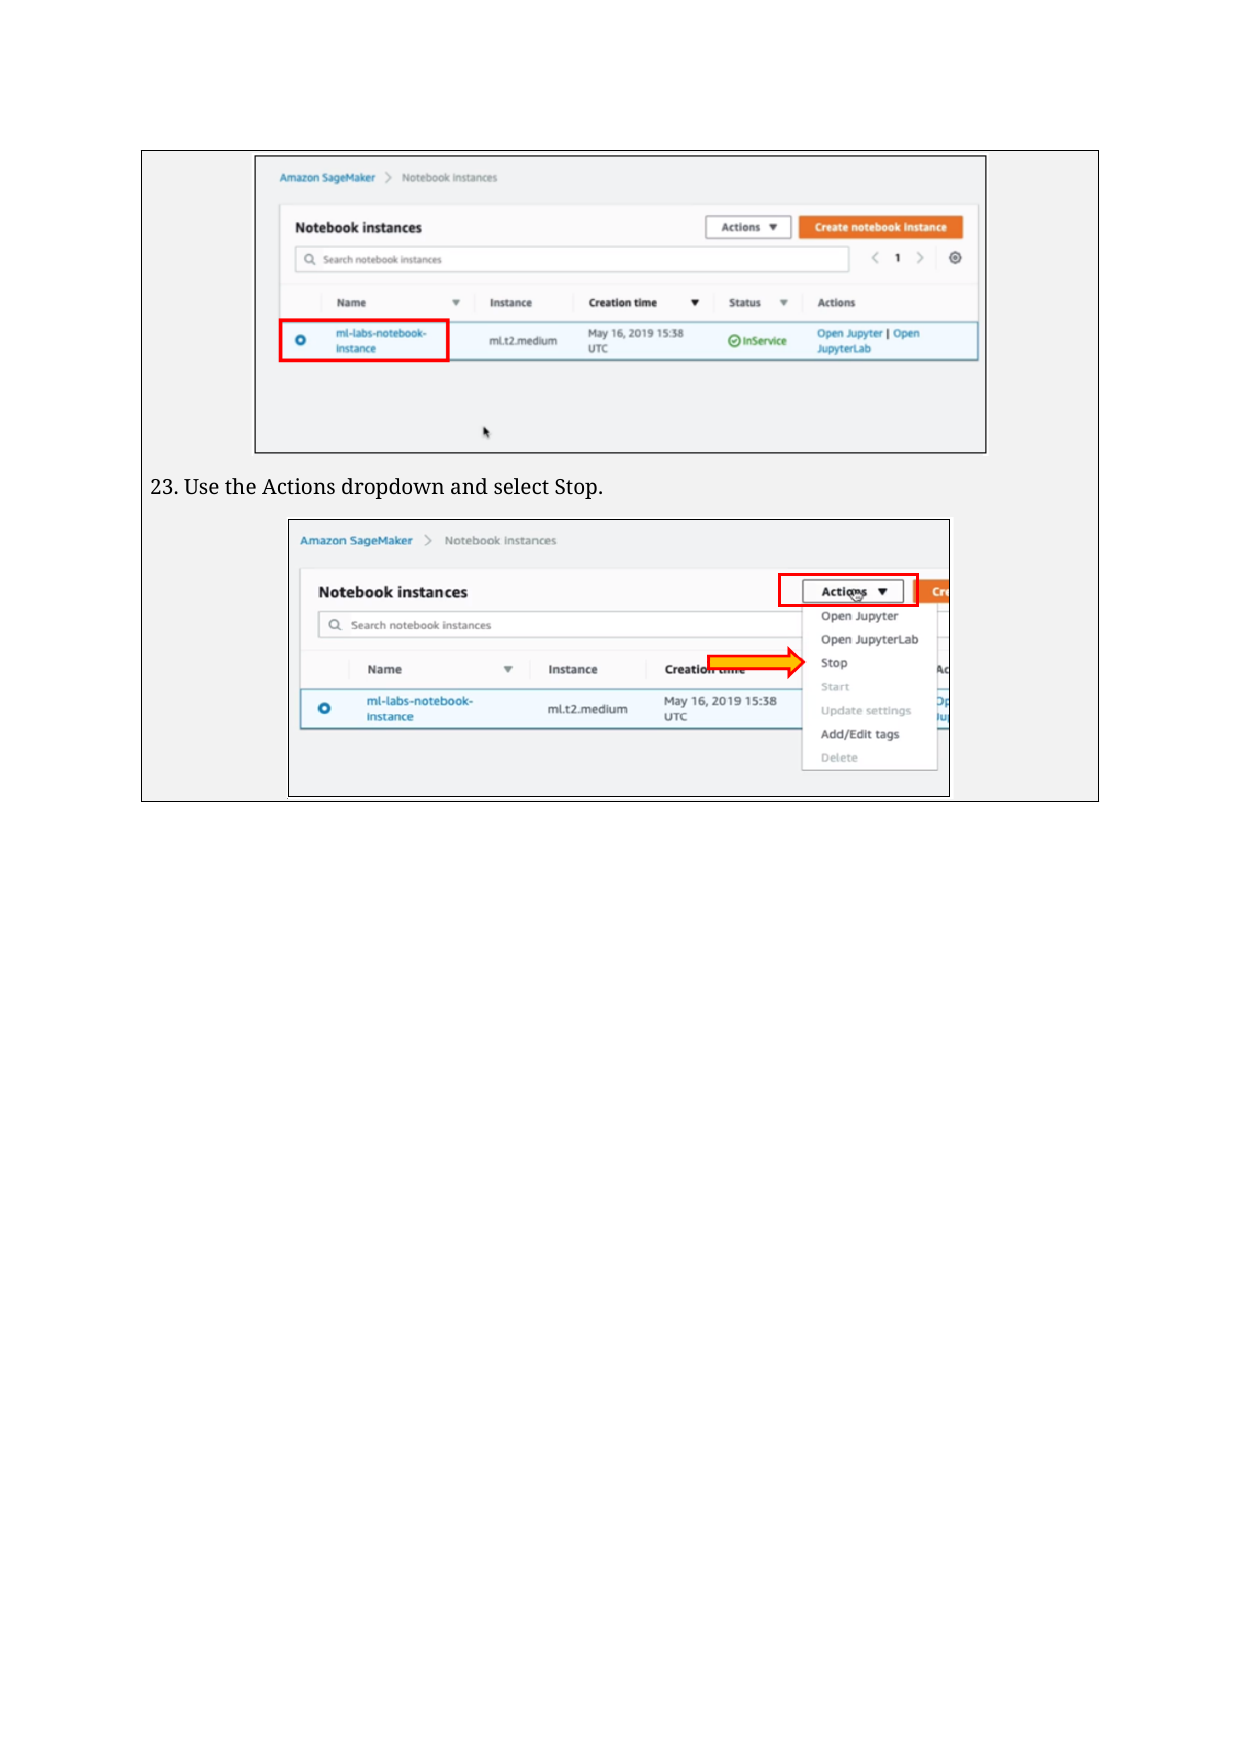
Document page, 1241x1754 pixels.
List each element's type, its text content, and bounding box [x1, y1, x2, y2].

text 23. Use the Actions dropdown and select Stop. [142, 469, 1098, 500]
picture [286, 517, 954, 799]
picture [251, 153, 989, 456]
